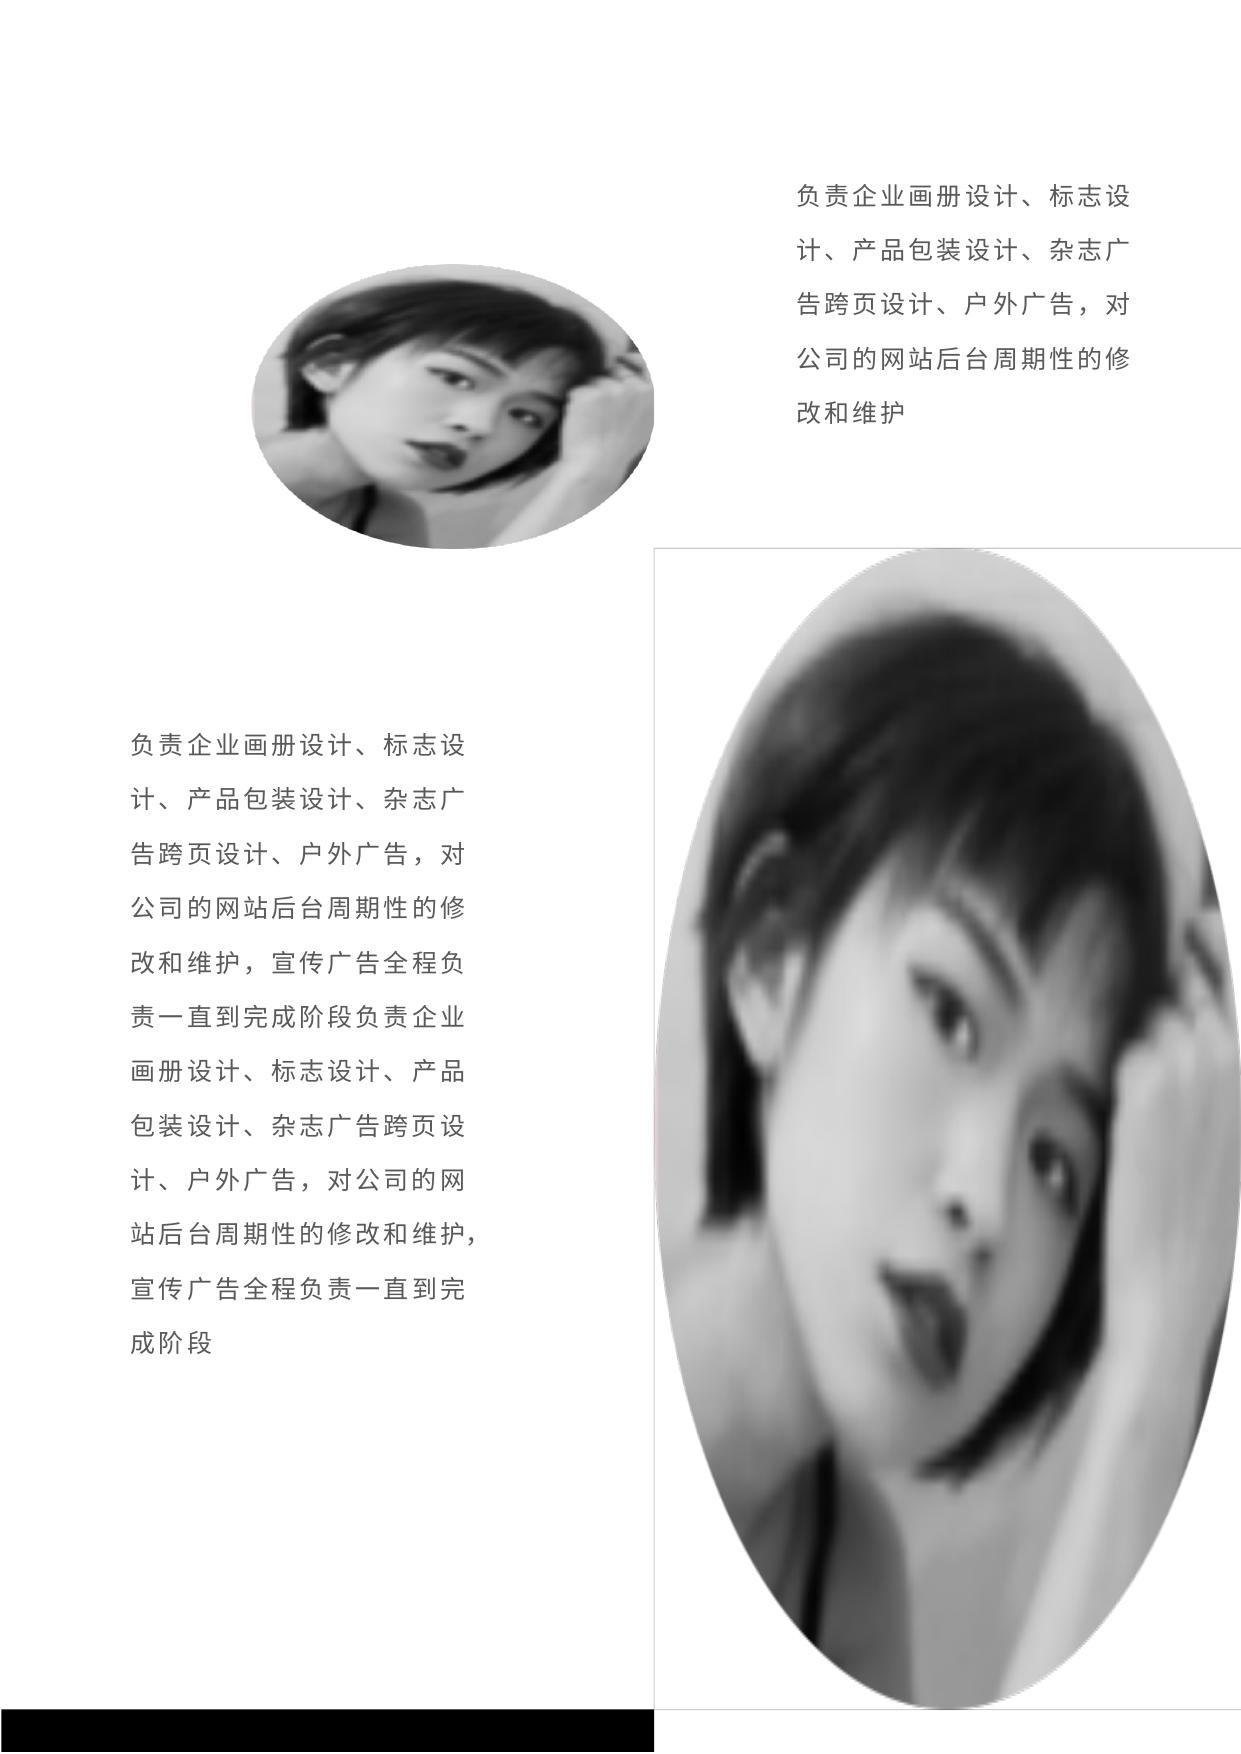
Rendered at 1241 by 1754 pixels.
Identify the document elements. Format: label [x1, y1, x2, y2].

picture [251, 264, 1241, 1710]
